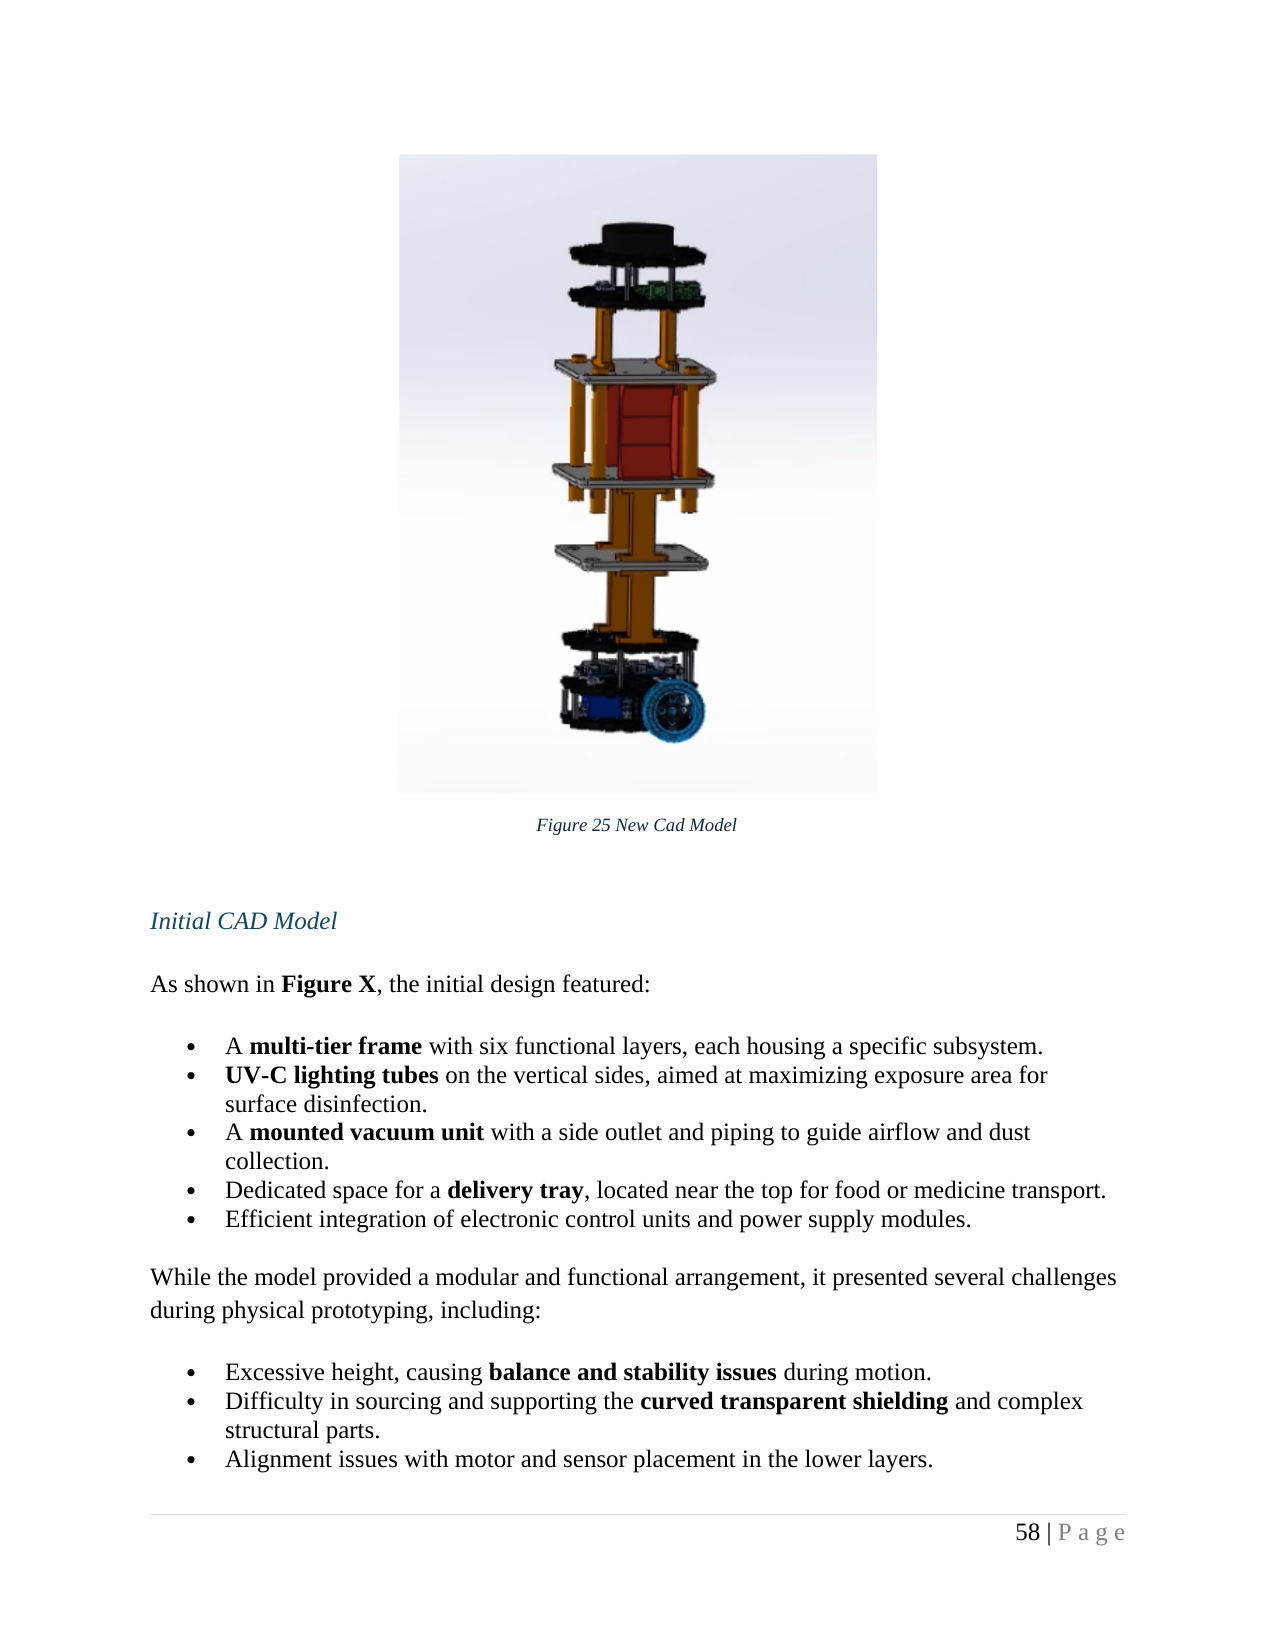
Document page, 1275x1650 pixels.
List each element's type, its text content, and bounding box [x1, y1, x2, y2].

subtitle Initial CAD Model [150, 906, 1125, 935]
picture [398, 150, 877, 793]
text As shown in Figure X, the initial design featured: [150, 969, 1125, 997]
text While the model provided a modular and functional arrangement, it presented several challenges during physical prototyping, including: [150, 1262, 1125, 1324]
list A multi-tier frame with six functional layers, each housing a specific subsystem. [187, 1031, 1125, 1060]
list Difficulty in sourcing and supporting the curved transparent shielding and complex structural parts. [187, 1386, 1125, 1444]
list Efficient integration of electronic control units and power supply modules. [187, 1204, 1125, 1232]
list A mounted vacuum unit with a side outlet and piping to guide airflow and dust collection. [187, 1117, 1125, 1175]
list Alignment issues with motor and sensor placement in the lower layers. [187, 1444, 1125, 1472]
list Dedicated space for a delivery tray, located near the top for food or medicine transport. [187, 1175, 1125, 1204]
list UV-C lighting tubes on the vertical sides, aimed at maximizing exposure area for surface disinfection. [187, 1060, 1125, 1117]
list Excessive height, causing balance and stability issues during motion. [187, 1357, 1125, 1386]
